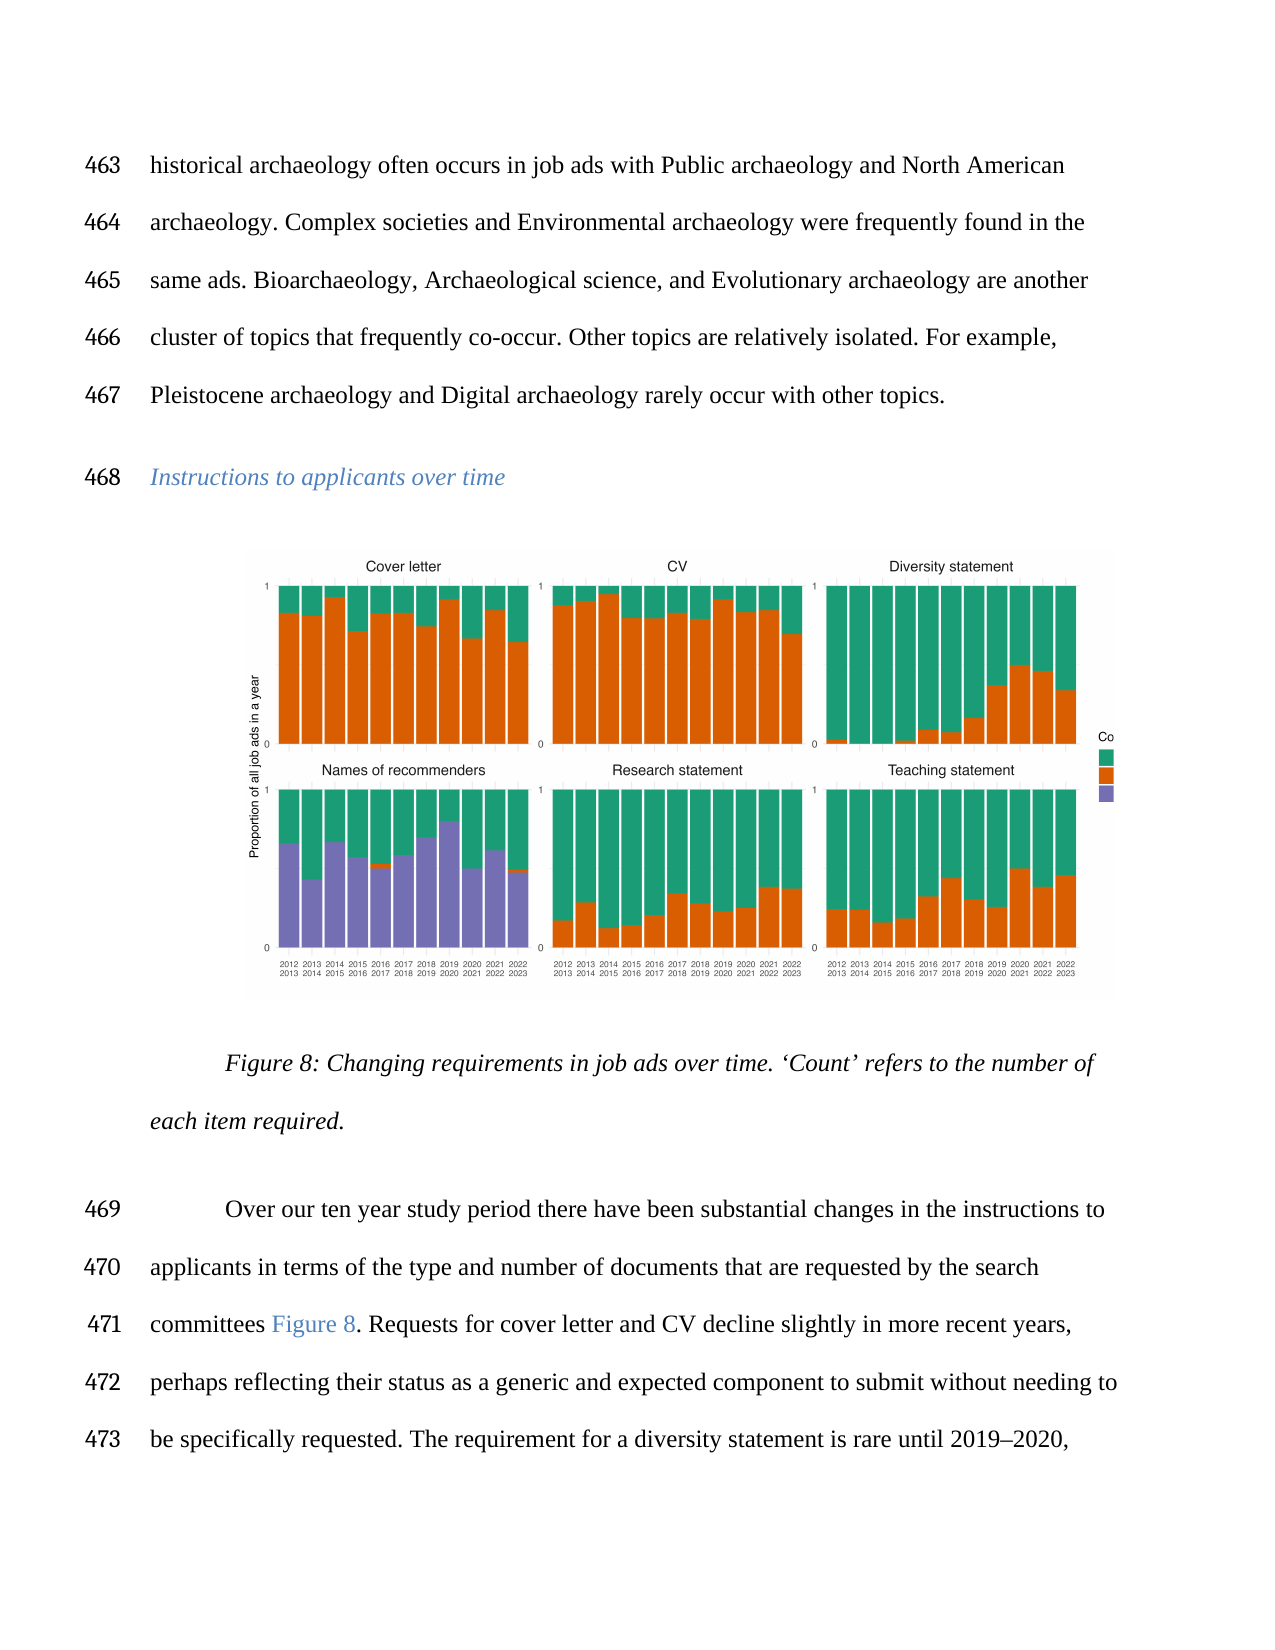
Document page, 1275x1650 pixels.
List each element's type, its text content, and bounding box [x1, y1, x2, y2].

subtitle Instructions to applicants over time [150, 462, 1125, 491]
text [150, 150, 1125, 409]
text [150, 1194, 1125, 1453]
table_header Figure 8: Changing requirements in job ads over time. ‘Count’ refers to the number of each item required. [139, 545, 1114, 1176]
picture [243, 548, 1114, 999]
